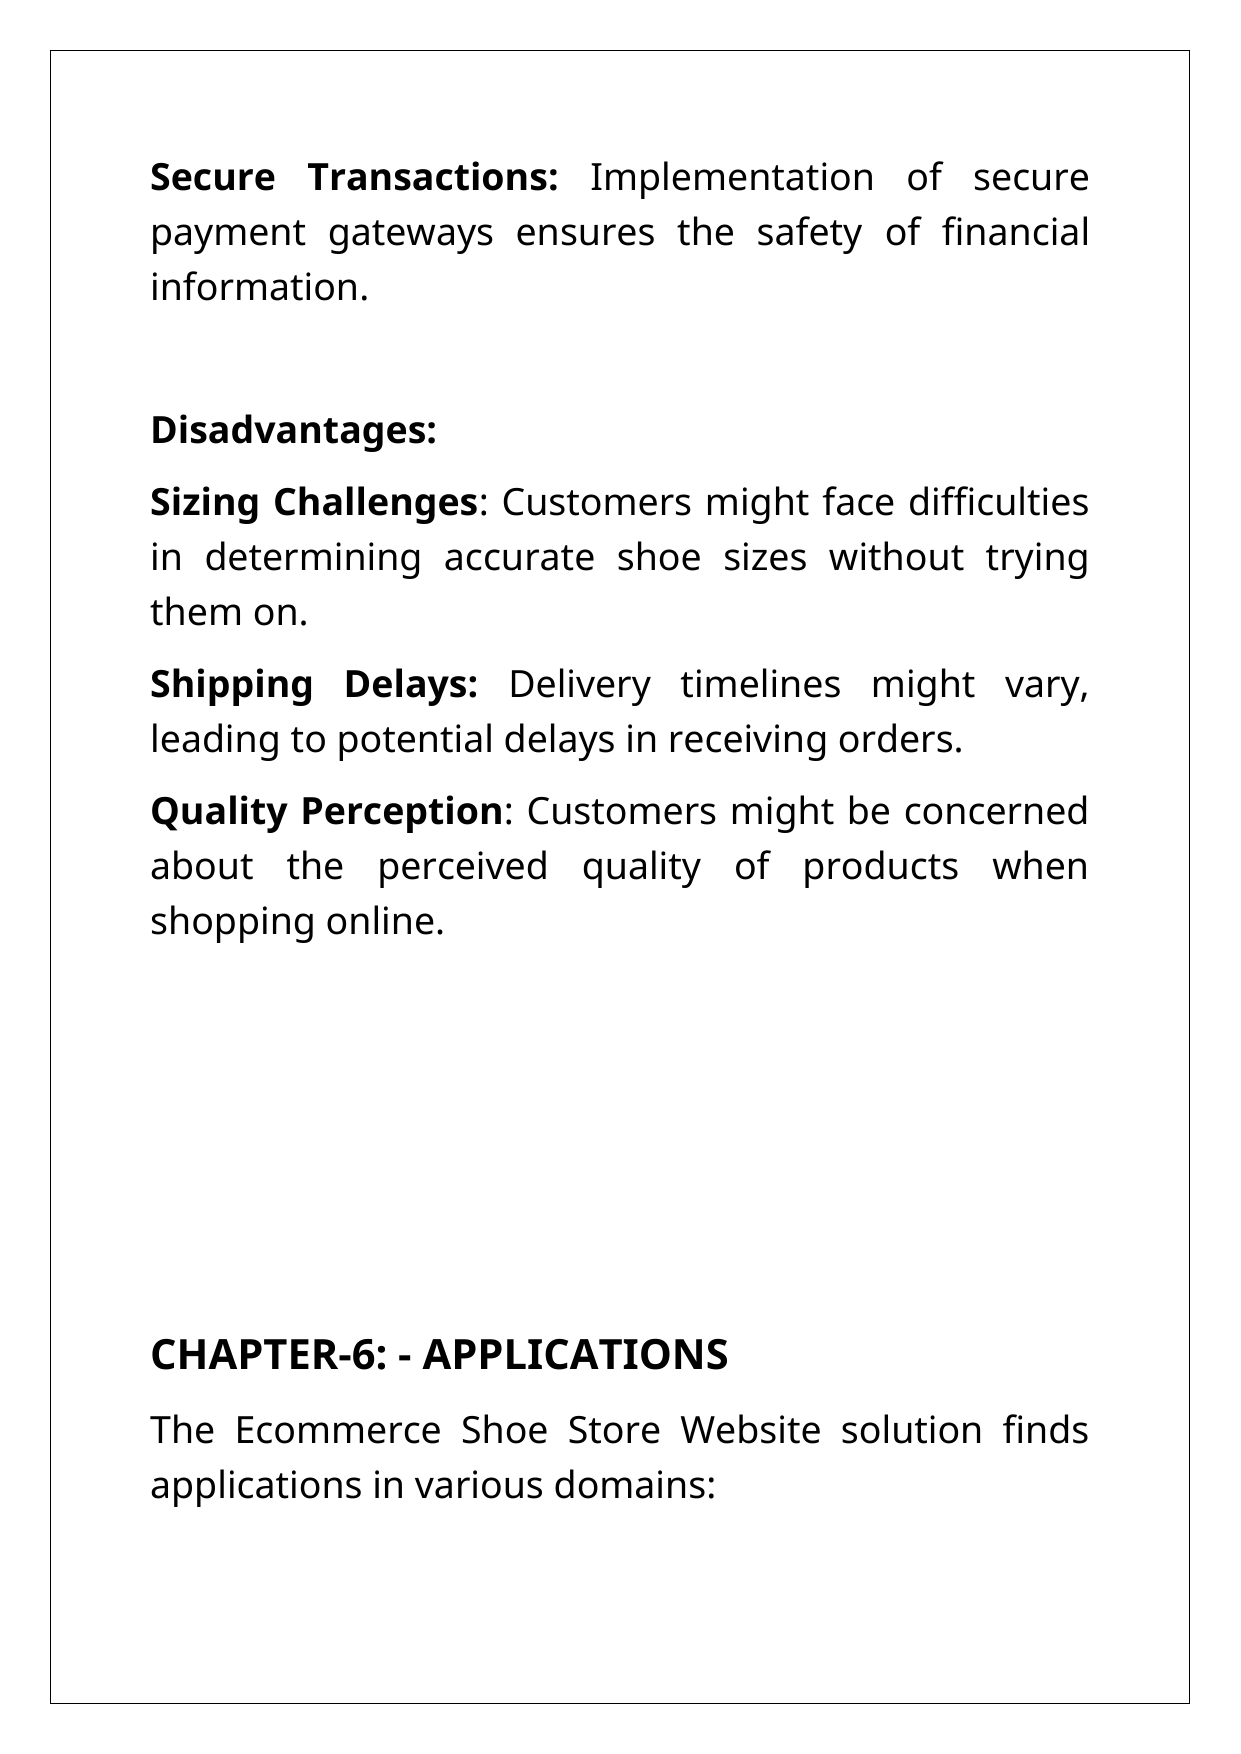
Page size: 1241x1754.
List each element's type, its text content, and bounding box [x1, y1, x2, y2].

text Sizing Challenges: Customers might face difficulties in determining accurate shoe sizes without trying them on. [150, 476, 1090, 637]
text Shipping Delays: Delivery timelines might vary, leading to potential delays in receiving orders. [150, 657, 1090, 764]
text CHAPTER-6: - APPLICATIONS [150, 1325, 1090, 1382]
text Disadvantages: [150, 404, 1090, 455]
text Secure Transactions: Implementation of secure payment gateways ensures the safety of financial information. [150, 150, 1090, 311]
text The Ecommerce Shoe Store Website solution finds applications in various domains: [150, 1403, 1090, 1509]
text Quality Perception: Customers might be concerned about the perceived quality of products when shopping online. [150, 784, 1090, 946]
